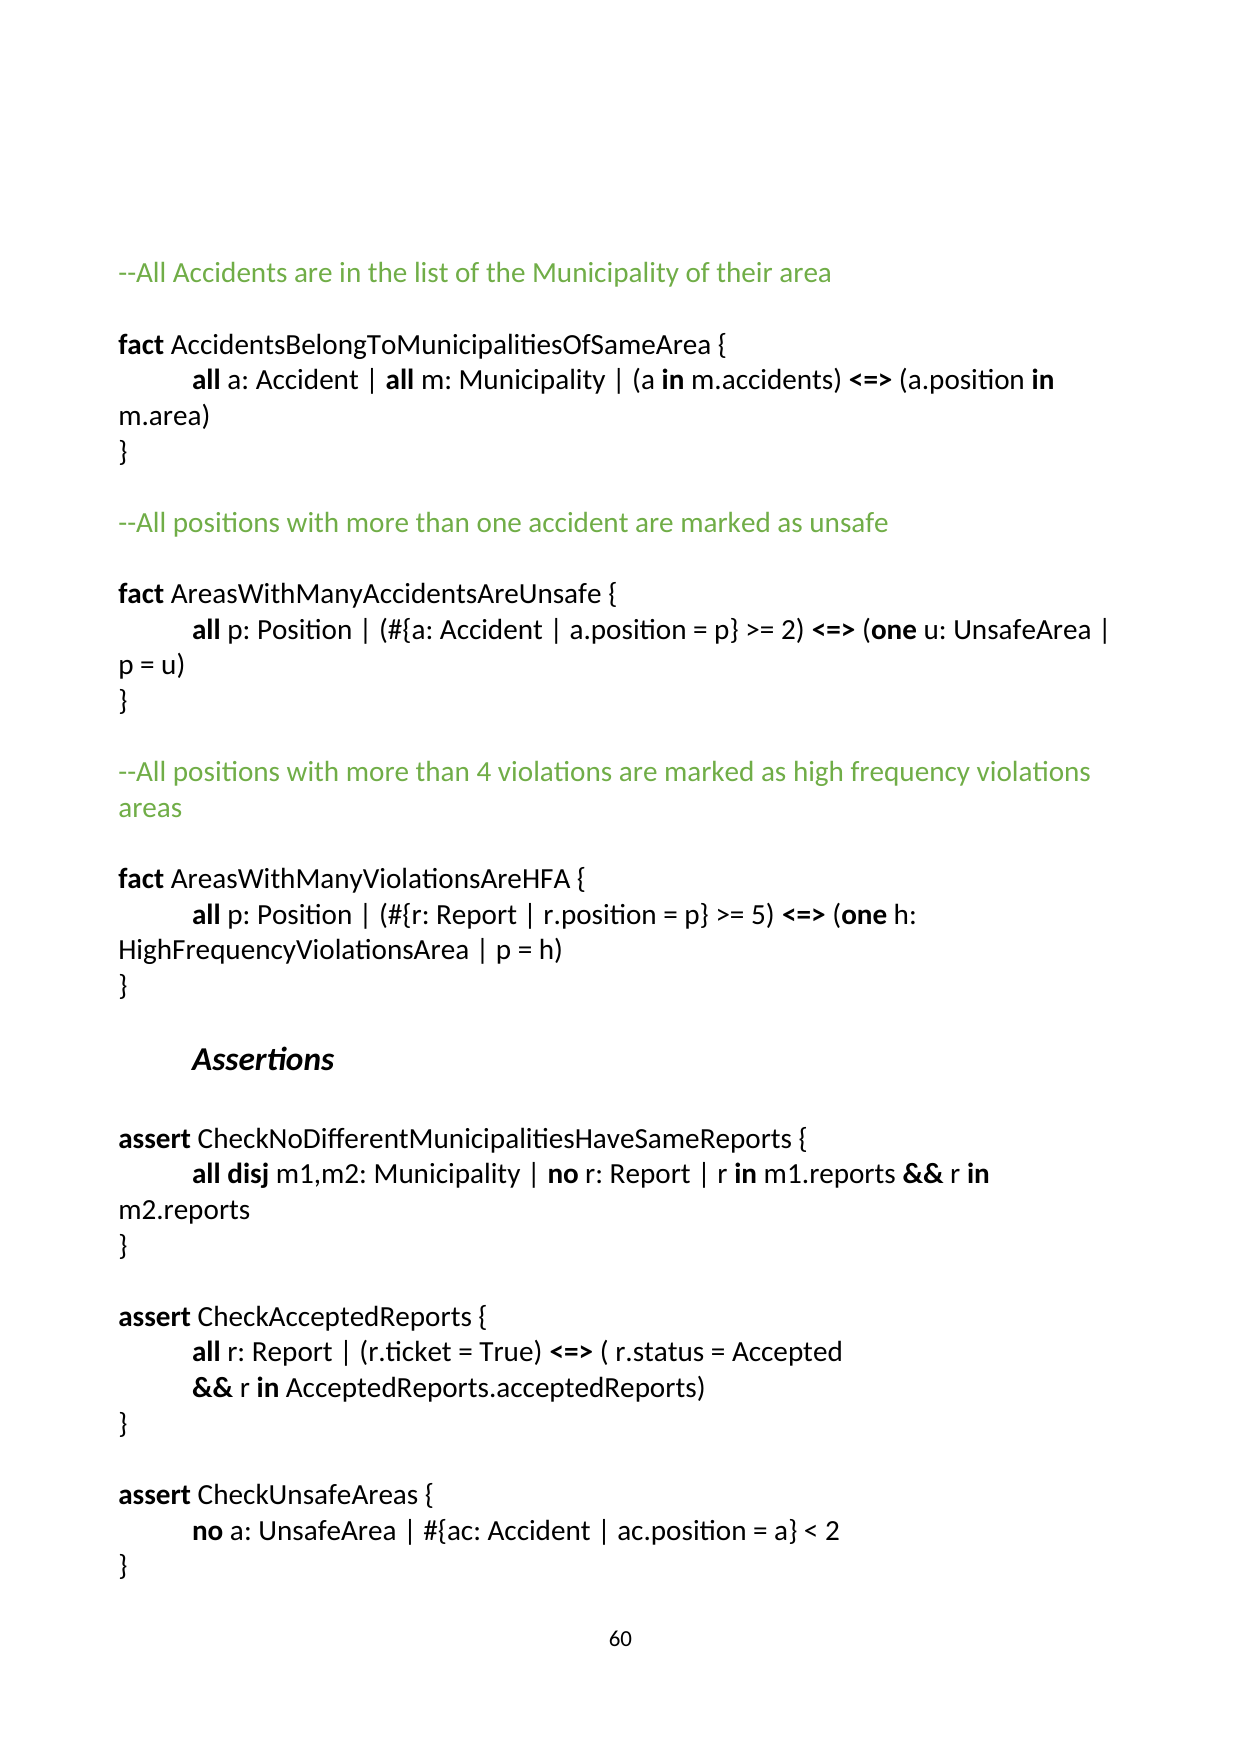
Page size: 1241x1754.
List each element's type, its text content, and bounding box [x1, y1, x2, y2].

text } [118, 967, 1122, 1003]
text } [118, 433, 1122, 468]
text no a: UnsafeArea | #{ac: Accident | ac.position = a} < 2 [118, 1512, 1122, 1547]
text --All Accidents are in the list of the Municipality of their area [118, 254, 1122, 290]
text assert CheckAcceptedReports { [118, 1298, 1122, 1333]
text --All positions with more than 4 violations are marked as high frequency violations areas [118, 753, 1122, 824]
text --All positions with more than one accident are marked as unsafe [118, 504, 1122, 539]
text all p: Position | (#{r: Report | r.position = p} >= 5) <=> (one h: HighFrequencyViolationsArea | p = h) [118, 896, 1122, 967]
text && r in AcceptedReports.acceptedReports) [118, 1369, 1122, 1405]
text all a: Accident | all m: Municipality | (a in m.accidents) <=> (a.position in m.area) [118, 361, 1122, 433]
text assert CheckNoDifferentMunicipalitiesHaveSameReports { [118, 1120, 1122, 1155]
text fact AccidentsBelongToMunicipalitiesOfSameArea { [118, 326, 1122, 361]
text all r: Report | (r.ticket = True) <=> ( r.status = Accepted [118, 1333, 1122, 1369]
text fact AreasWithManyViolationsAreHFA { [118, 860, 1122, 896]
text } [118, 1405, 1122, 1440]
text assert CheckUnsafeAreas { [118, 1476, 1122, 1512]
text } [118, 1547, 1122, 1583]
text } [118, 1227, 1122, 1262]
text all p: Position | (#{a: Accident | a.position = p} >= 2) <=> (one u: UnsafeArea | p = u) [118, 611, 1122, 682]
text } [118, 682, 1122, 718]
text fact AreasWithManyAccidentsAreUnsafe { [118, 575, 1122, 611]
text Assertions [118, 1038, 1122, 1079]
text all disj m1,m2: Municipality | no r: Report | r in m1.reports && r in m2.reports [118, 1155, 1122, 1227]
